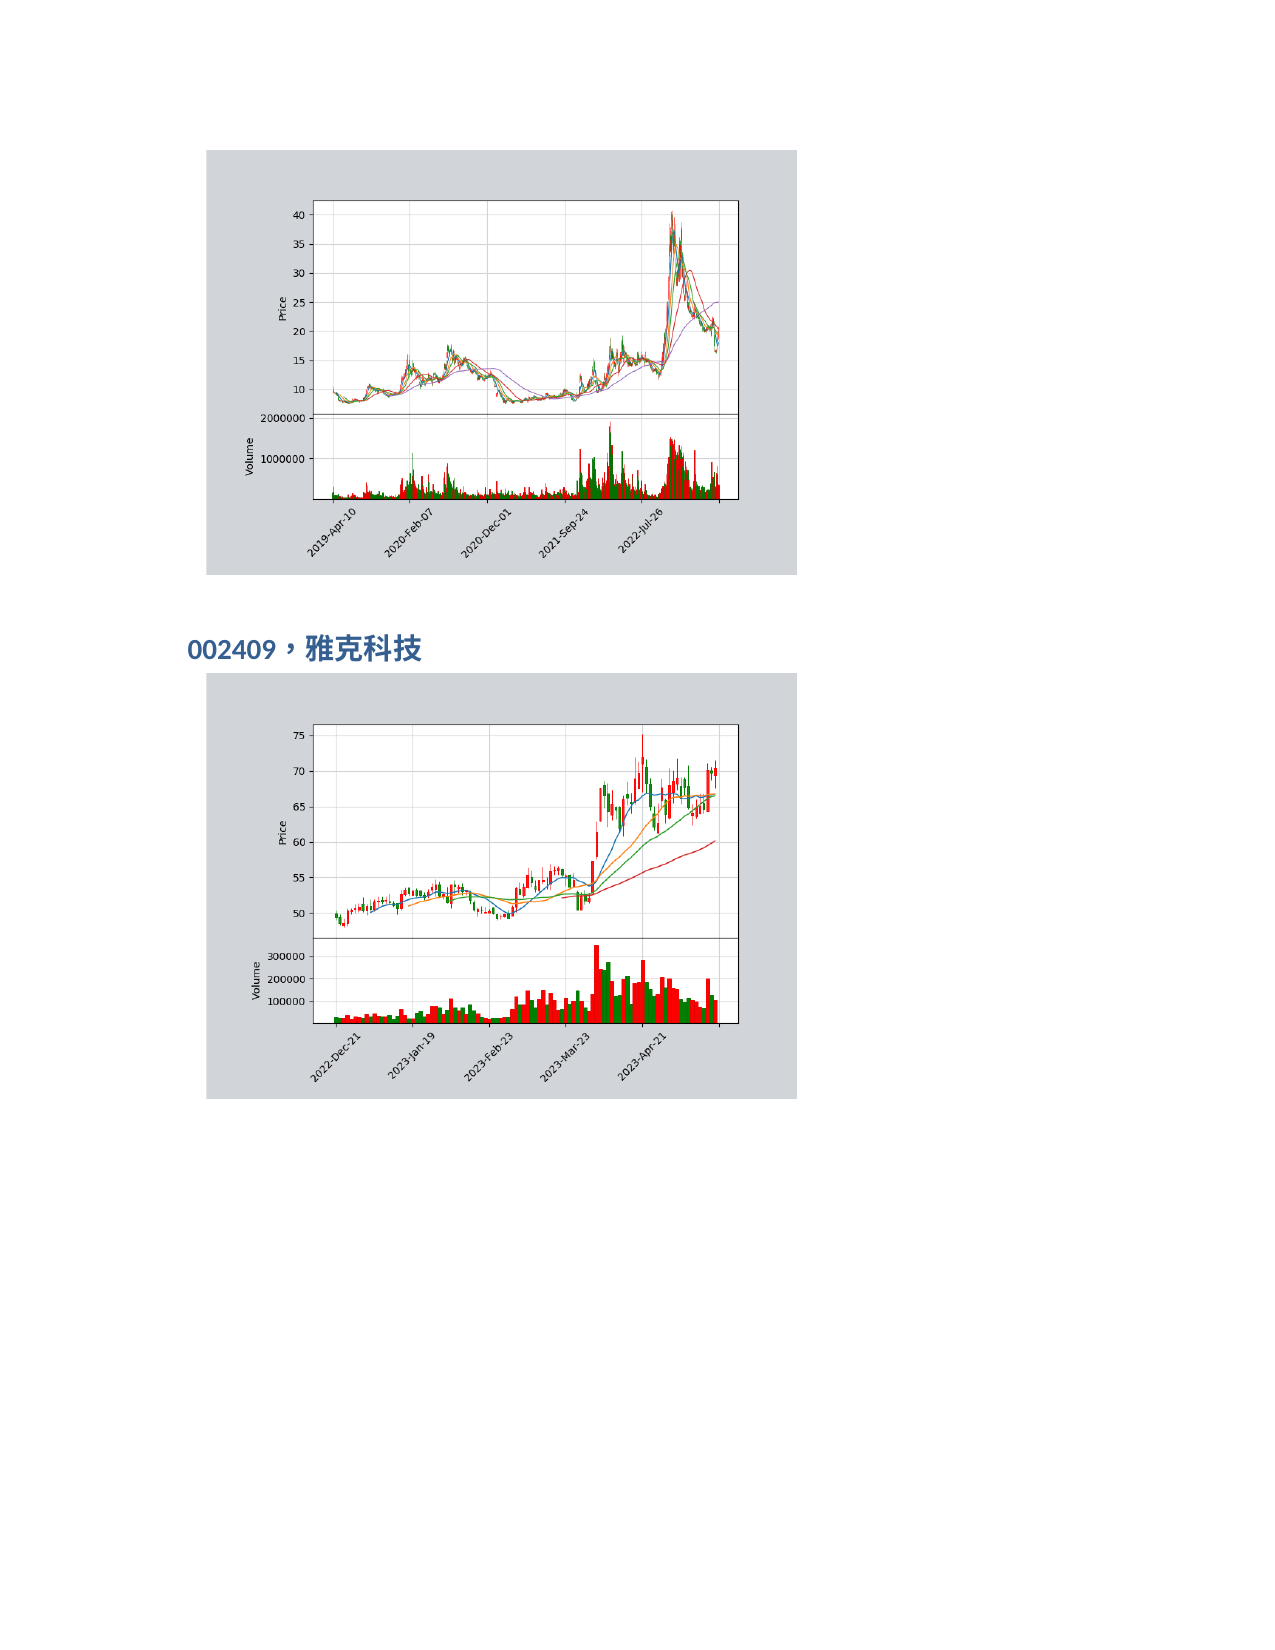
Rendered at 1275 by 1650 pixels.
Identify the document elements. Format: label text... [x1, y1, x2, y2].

picture [206, 150, 797, 575]
picture [206, 673, 797, 1099]
subtitle 002409，雅克科技 [187, 628, 1087, 668]
